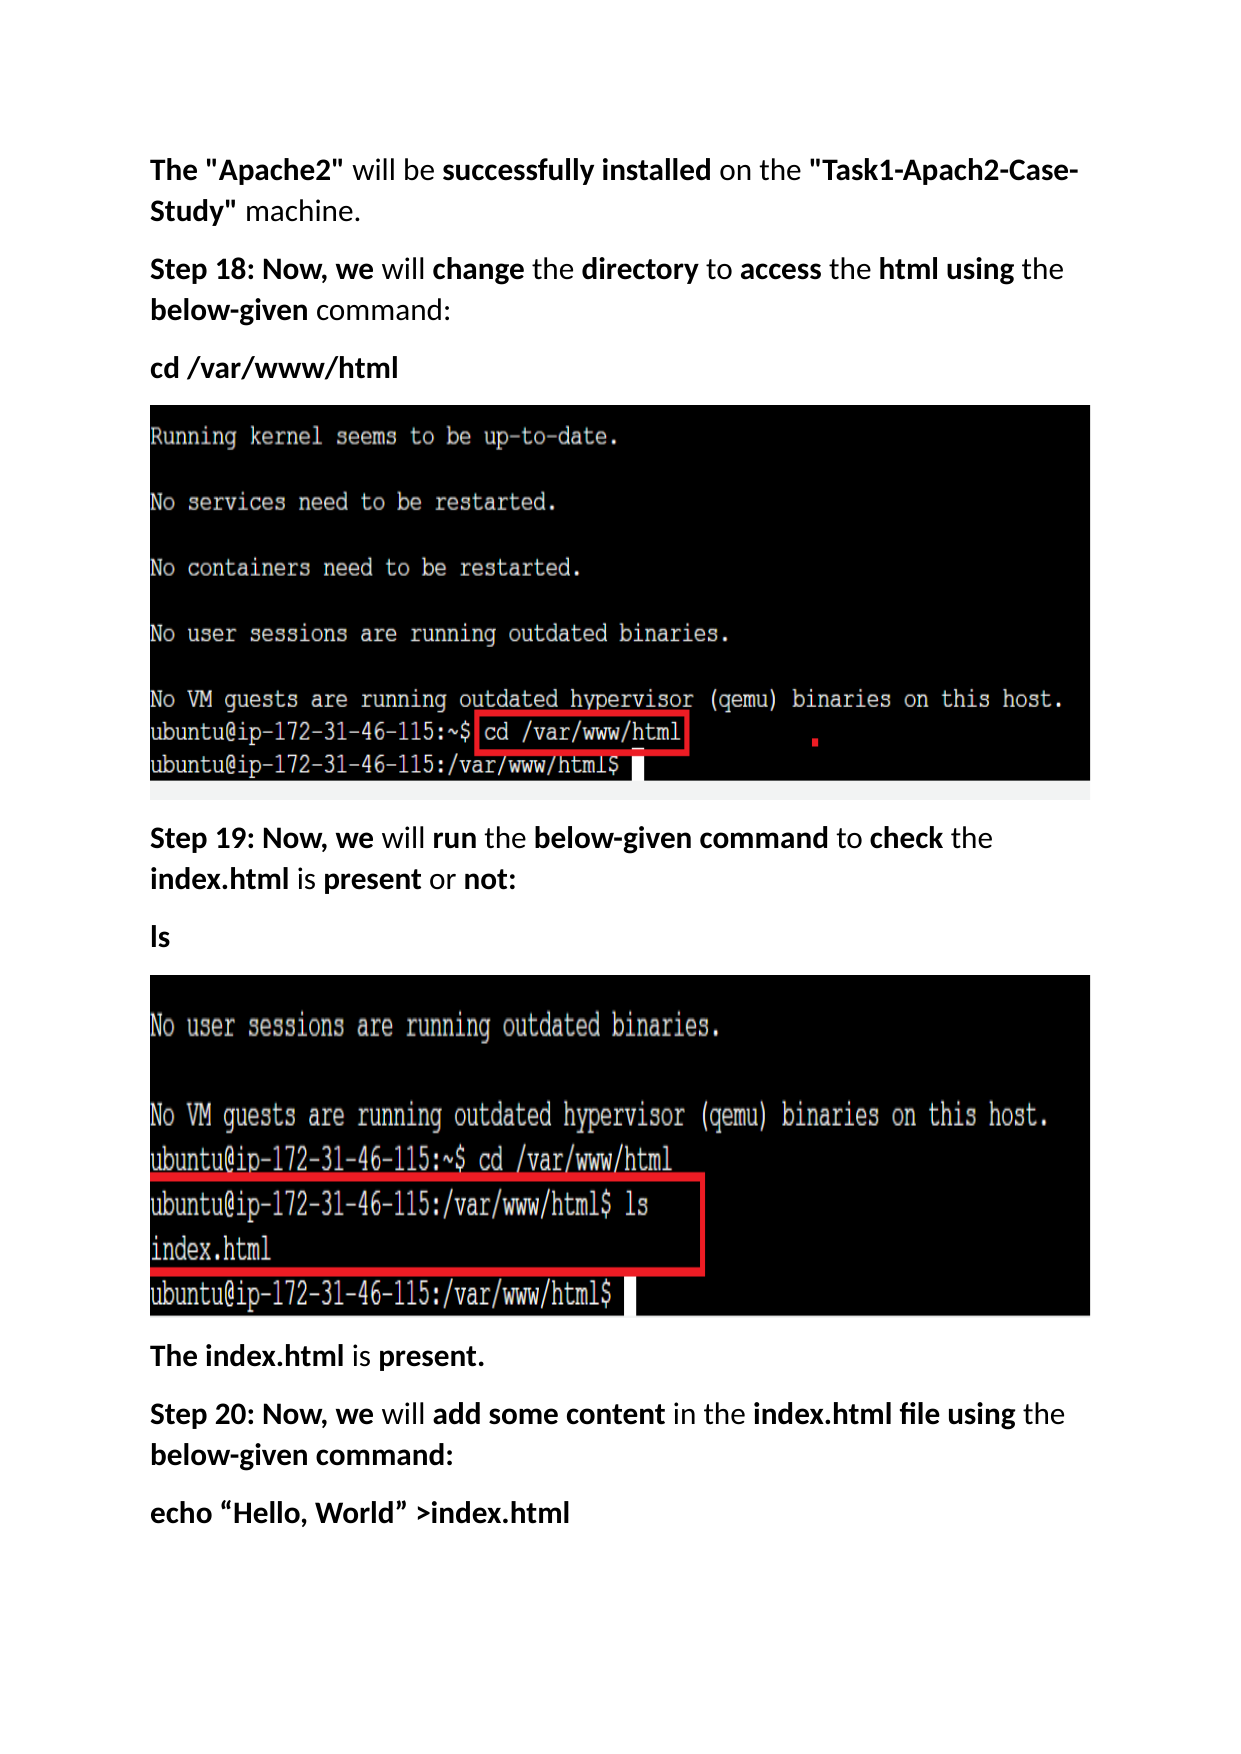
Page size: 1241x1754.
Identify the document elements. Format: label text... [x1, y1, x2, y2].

text The "Apache2" will be successfully installed on the "Task1-Apach2-Case-Study" machine. [150, 150, 1090, 229]
text cd /var/www/html [150, 348, 1090, 386]
text Step 19: Now, we will run the below-given command to check the index.html is present or not: [150, 818, 1090, 898]
text The index.html is present. [150, 1336, 1090, 1374]
text Step 20: Now, we will add some content in the index.html file using the below-given command: [150, 1394, 1090, 1473]
picture [150, 405, 1091, 800]
picture [150, 975, 1091, 1318]
text ls [150, 917, 1090, 955]
text Step 18: Now, we will change the directory to access the html using the below-given command: [150, 249, 1090, 328]
text echo “Hello, World” >index.html [150, 1493, 1090, 1531]
